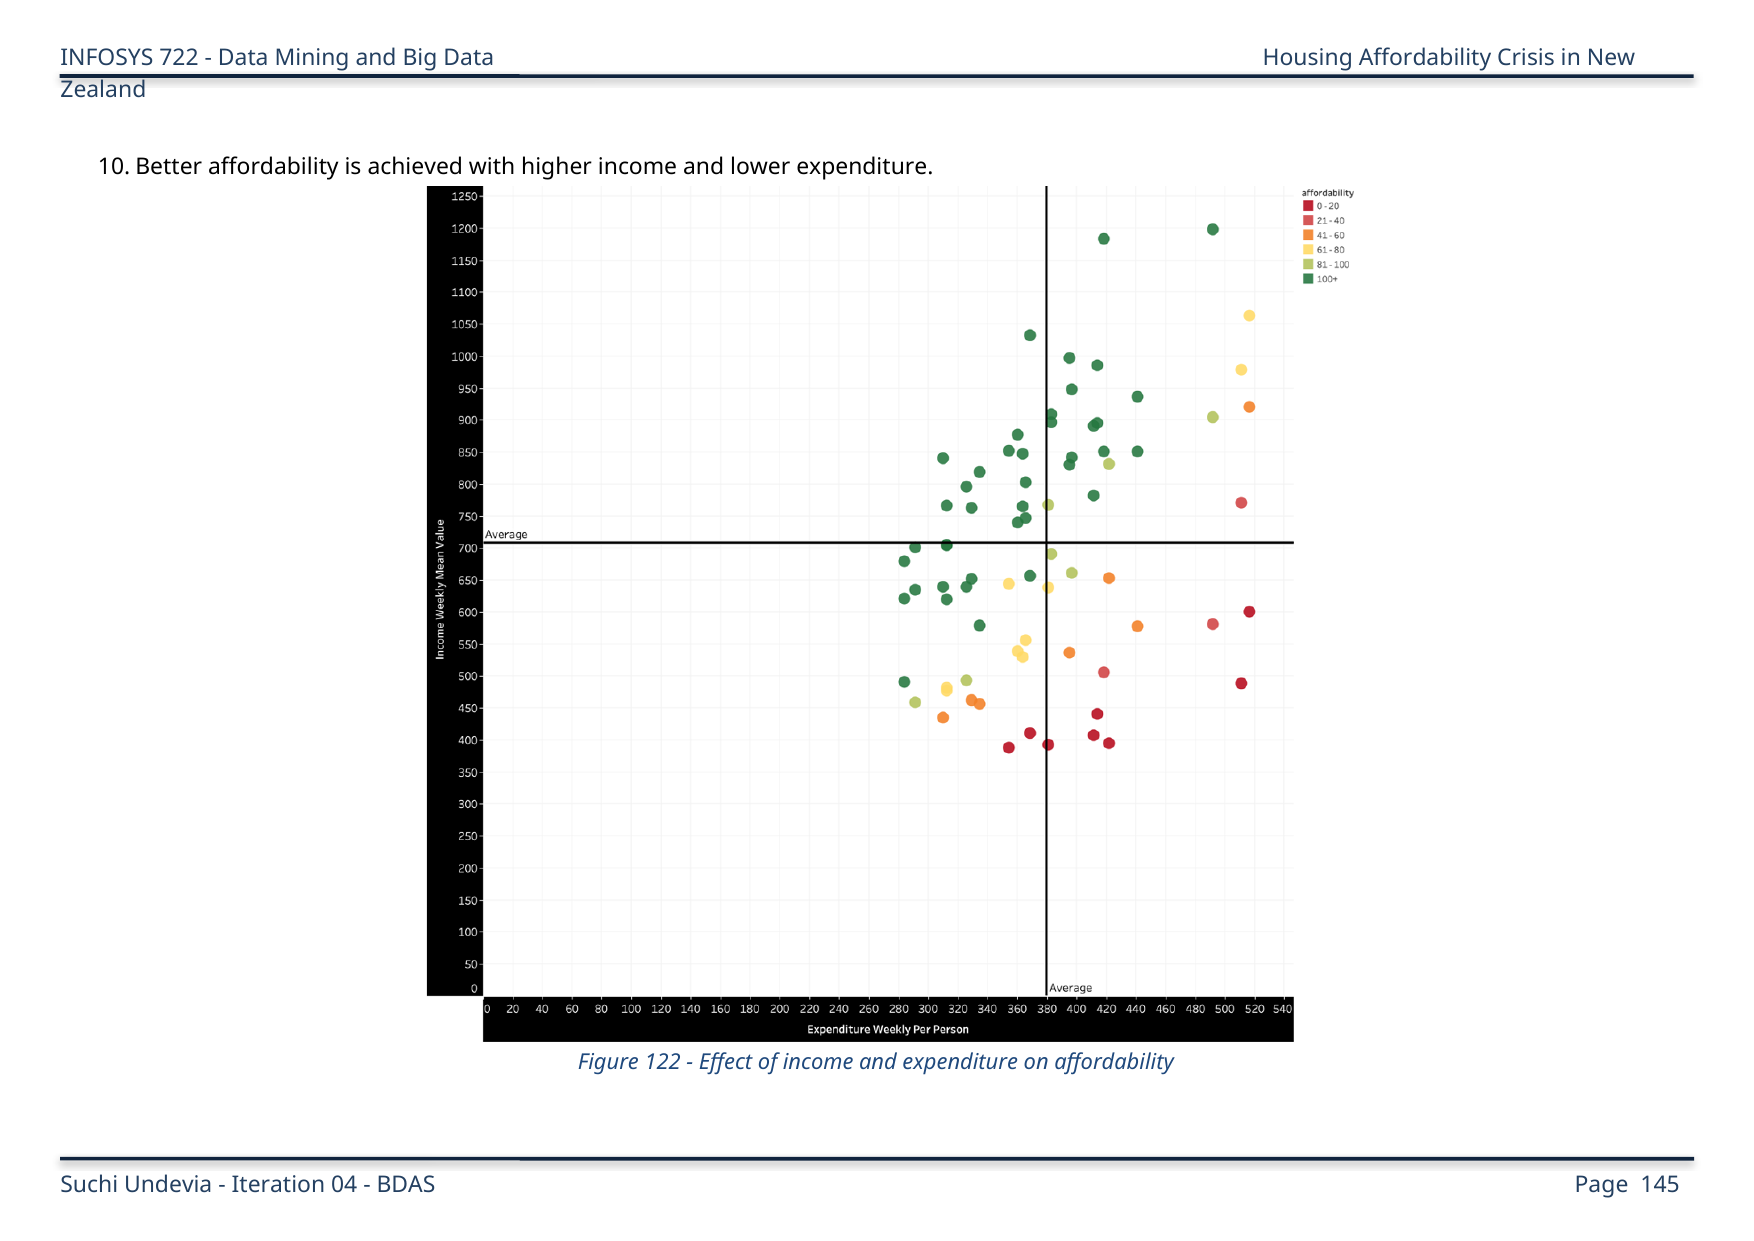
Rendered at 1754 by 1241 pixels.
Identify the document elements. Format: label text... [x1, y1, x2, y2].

text Figure 122 - Effect of income and expenditure on affordability [60, 1046, 1694, 1076]
list Better affordability is achieved with higher income and lower expenditure. [98, 150, 1694, 181]
picture [426, 186, 1403, 1042]
